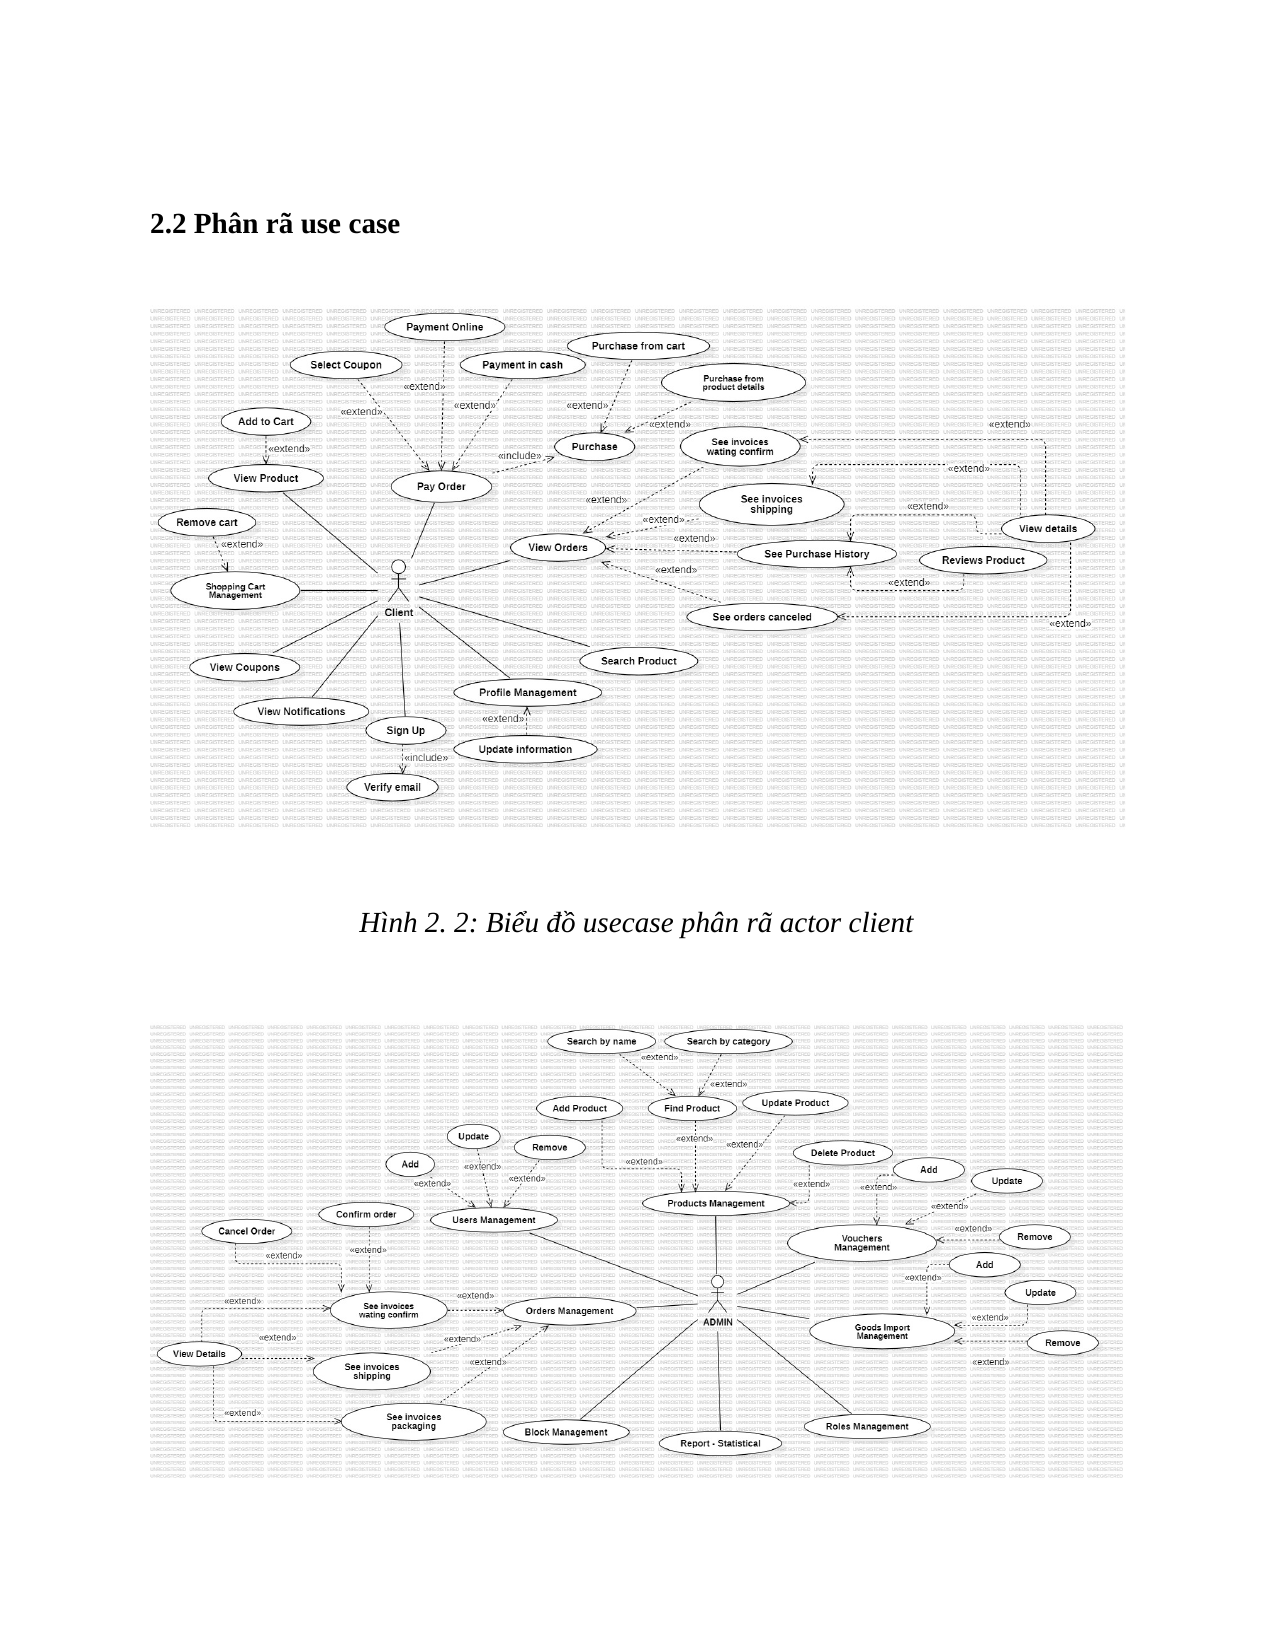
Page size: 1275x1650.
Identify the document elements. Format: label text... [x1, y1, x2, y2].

picture [150, 305, 1125, 832]
subtitle 2.2 Phân rã use case [150, 206, 1125, 239]
picture [150, 1022, 1125, 1483]
text Hình 2. 2: Biểu đồ usecase phân rã actor client [150, 905, 1125, 938]
